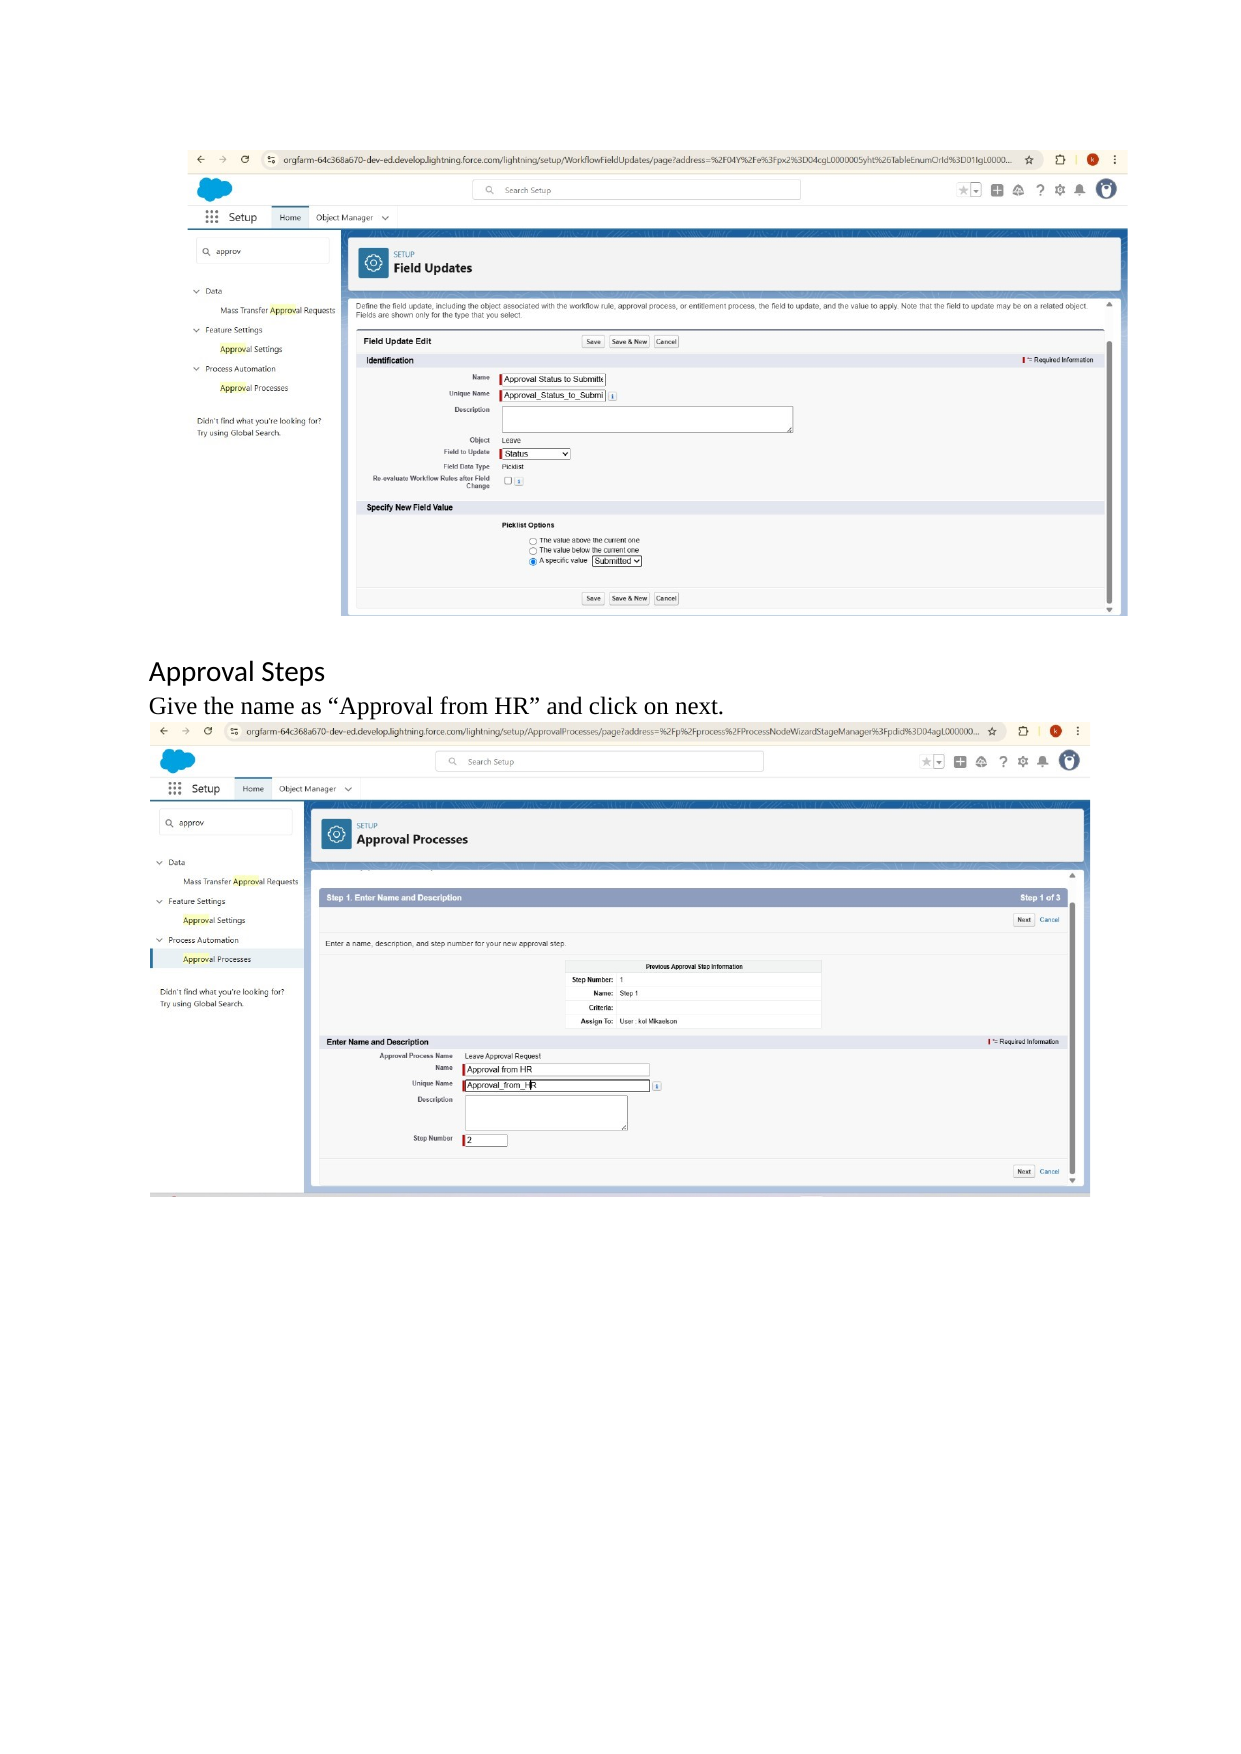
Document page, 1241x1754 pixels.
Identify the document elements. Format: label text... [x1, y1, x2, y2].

text Give the name as “Approval from HR” and click on next. [149, 691, 1088, 720]
picture [150, 722, 1091, 1197]
picture [187, 150, 1128, 616]
text Approval Steps [149, 653, 1088, 689]
